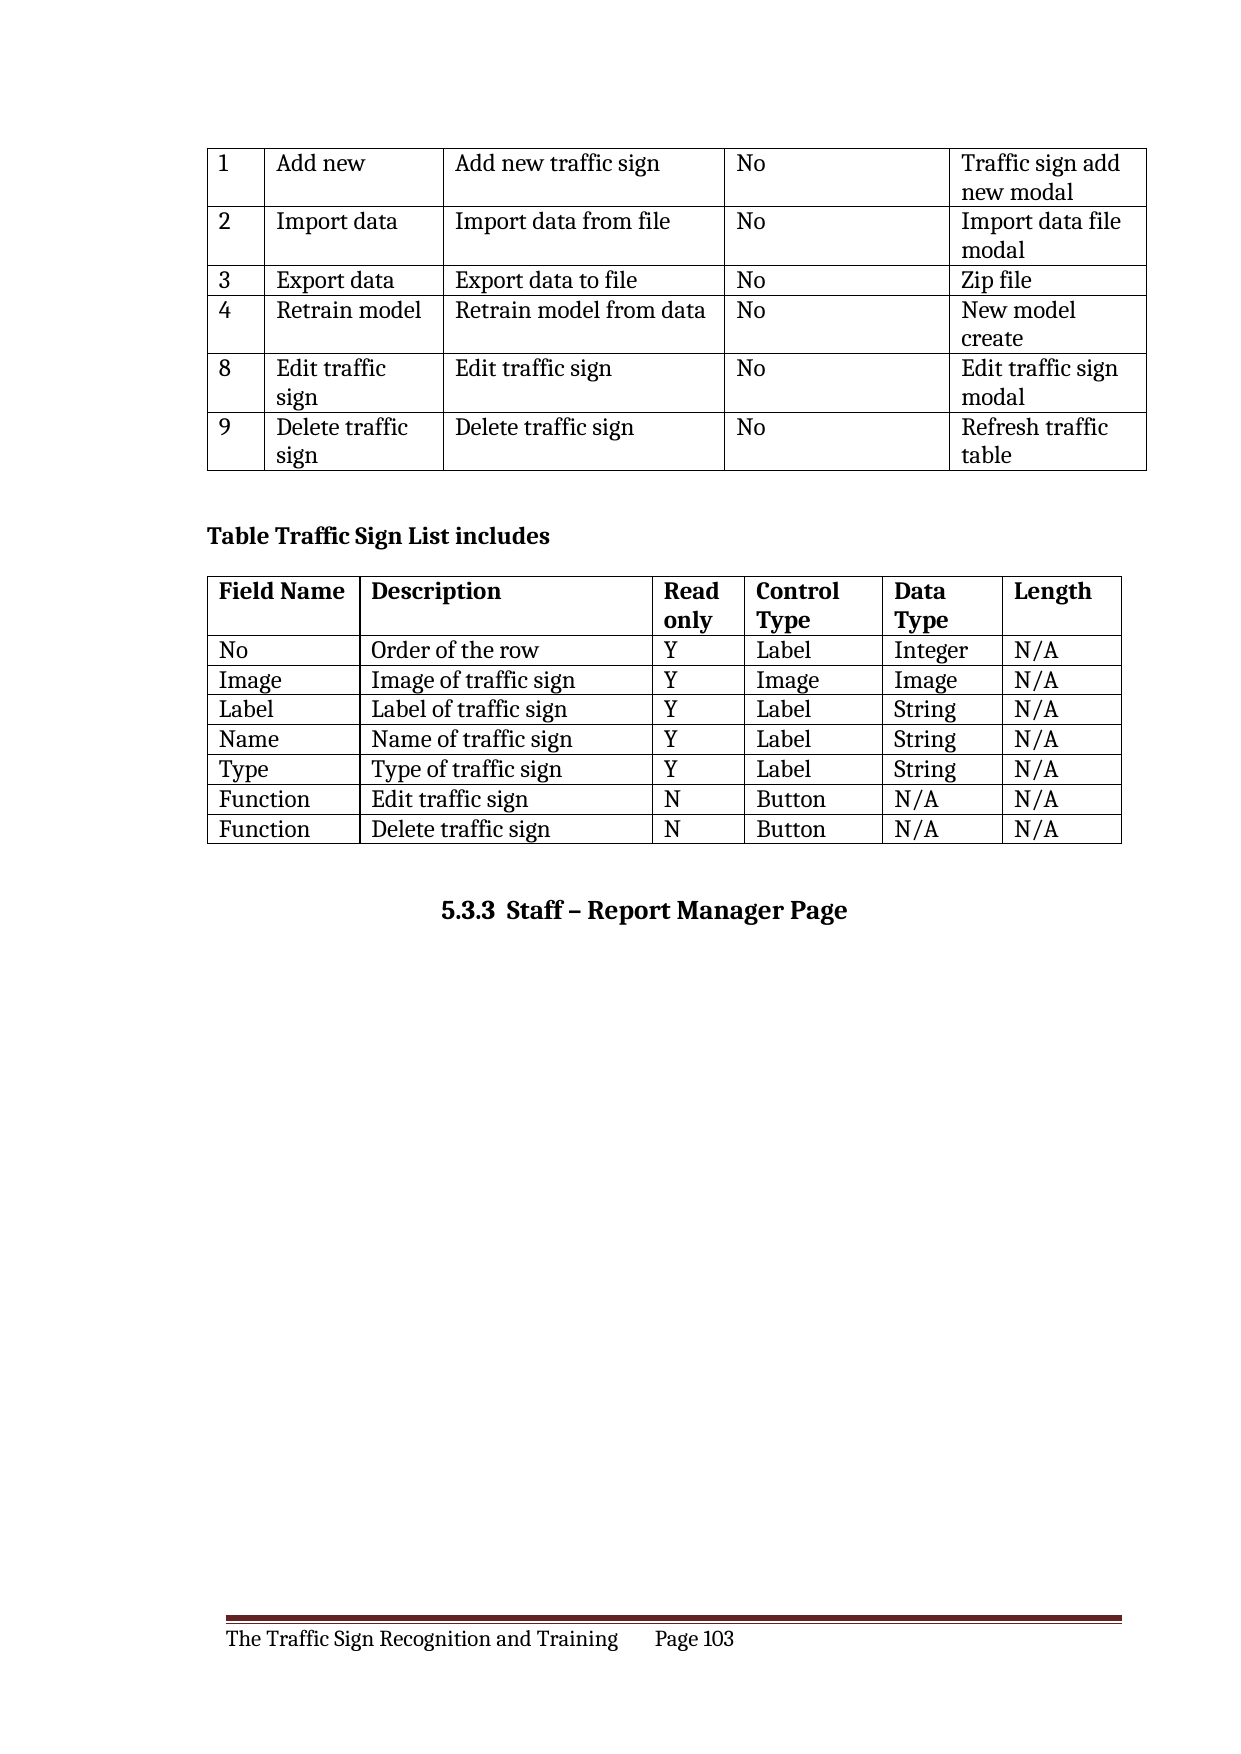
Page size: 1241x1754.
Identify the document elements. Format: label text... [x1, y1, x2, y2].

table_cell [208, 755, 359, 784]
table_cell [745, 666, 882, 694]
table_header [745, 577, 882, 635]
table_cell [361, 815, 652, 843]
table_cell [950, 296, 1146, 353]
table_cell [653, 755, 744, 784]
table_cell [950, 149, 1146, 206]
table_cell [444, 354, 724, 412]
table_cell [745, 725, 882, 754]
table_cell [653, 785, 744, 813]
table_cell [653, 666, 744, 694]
subtitle Staff – Report Manager Page [441, 895, 1122, 926]
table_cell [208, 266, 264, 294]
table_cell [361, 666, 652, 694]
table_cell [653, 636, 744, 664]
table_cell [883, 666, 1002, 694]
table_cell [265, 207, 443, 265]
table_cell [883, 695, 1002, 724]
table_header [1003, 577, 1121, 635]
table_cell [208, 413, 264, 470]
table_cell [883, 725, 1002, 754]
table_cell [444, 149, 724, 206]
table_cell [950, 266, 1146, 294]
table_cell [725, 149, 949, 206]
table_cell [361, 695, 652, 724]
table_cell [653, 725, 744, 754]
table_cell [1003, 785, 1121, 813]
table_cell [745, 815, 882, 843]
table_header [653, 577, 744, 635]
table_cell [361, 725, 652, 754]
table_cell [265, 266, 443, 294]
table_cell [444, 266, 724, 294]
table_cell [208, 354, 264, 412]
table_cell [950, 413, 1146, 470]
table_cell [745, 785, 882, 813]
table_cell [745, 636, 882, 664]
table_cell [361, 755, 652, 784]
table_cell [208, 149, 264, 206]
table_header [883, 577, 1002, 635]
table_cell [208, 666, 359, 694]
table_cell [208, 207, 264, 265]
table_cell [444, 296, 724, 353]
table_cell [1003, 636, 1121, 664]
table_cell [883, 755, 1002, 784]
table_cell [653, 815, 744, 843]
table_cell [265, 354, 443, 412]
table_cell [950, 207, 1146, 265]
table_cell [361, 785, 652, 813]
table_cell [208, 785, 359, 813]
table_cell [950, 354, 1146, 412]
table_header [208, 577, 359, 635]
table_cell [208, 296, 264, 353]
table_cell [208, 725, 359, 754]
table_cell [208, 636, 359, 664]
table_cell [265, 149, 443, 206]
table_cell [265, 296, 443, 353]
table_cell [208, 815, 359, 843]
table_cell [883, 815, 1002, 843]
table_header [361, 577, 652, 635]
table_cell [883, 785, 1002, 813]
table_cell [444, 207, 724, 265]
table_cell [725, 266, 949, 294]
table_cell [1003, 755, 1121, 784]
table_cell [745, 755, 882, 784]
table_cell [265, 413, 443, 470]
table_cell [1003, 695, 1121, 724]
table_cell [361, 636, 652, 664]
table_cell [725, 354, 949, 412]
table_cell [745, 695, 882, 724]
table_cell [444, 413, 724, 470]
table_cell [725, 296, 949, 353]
text Table Traffic Sign List includes [207, 522, 1122, 551]
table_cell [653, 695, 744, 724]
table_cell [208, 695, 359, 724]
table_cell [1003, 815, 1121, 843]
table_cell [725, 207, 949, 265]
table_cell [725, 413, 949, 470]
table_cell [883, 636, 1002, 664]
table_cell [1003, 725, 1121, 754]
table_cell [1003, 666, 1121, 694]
